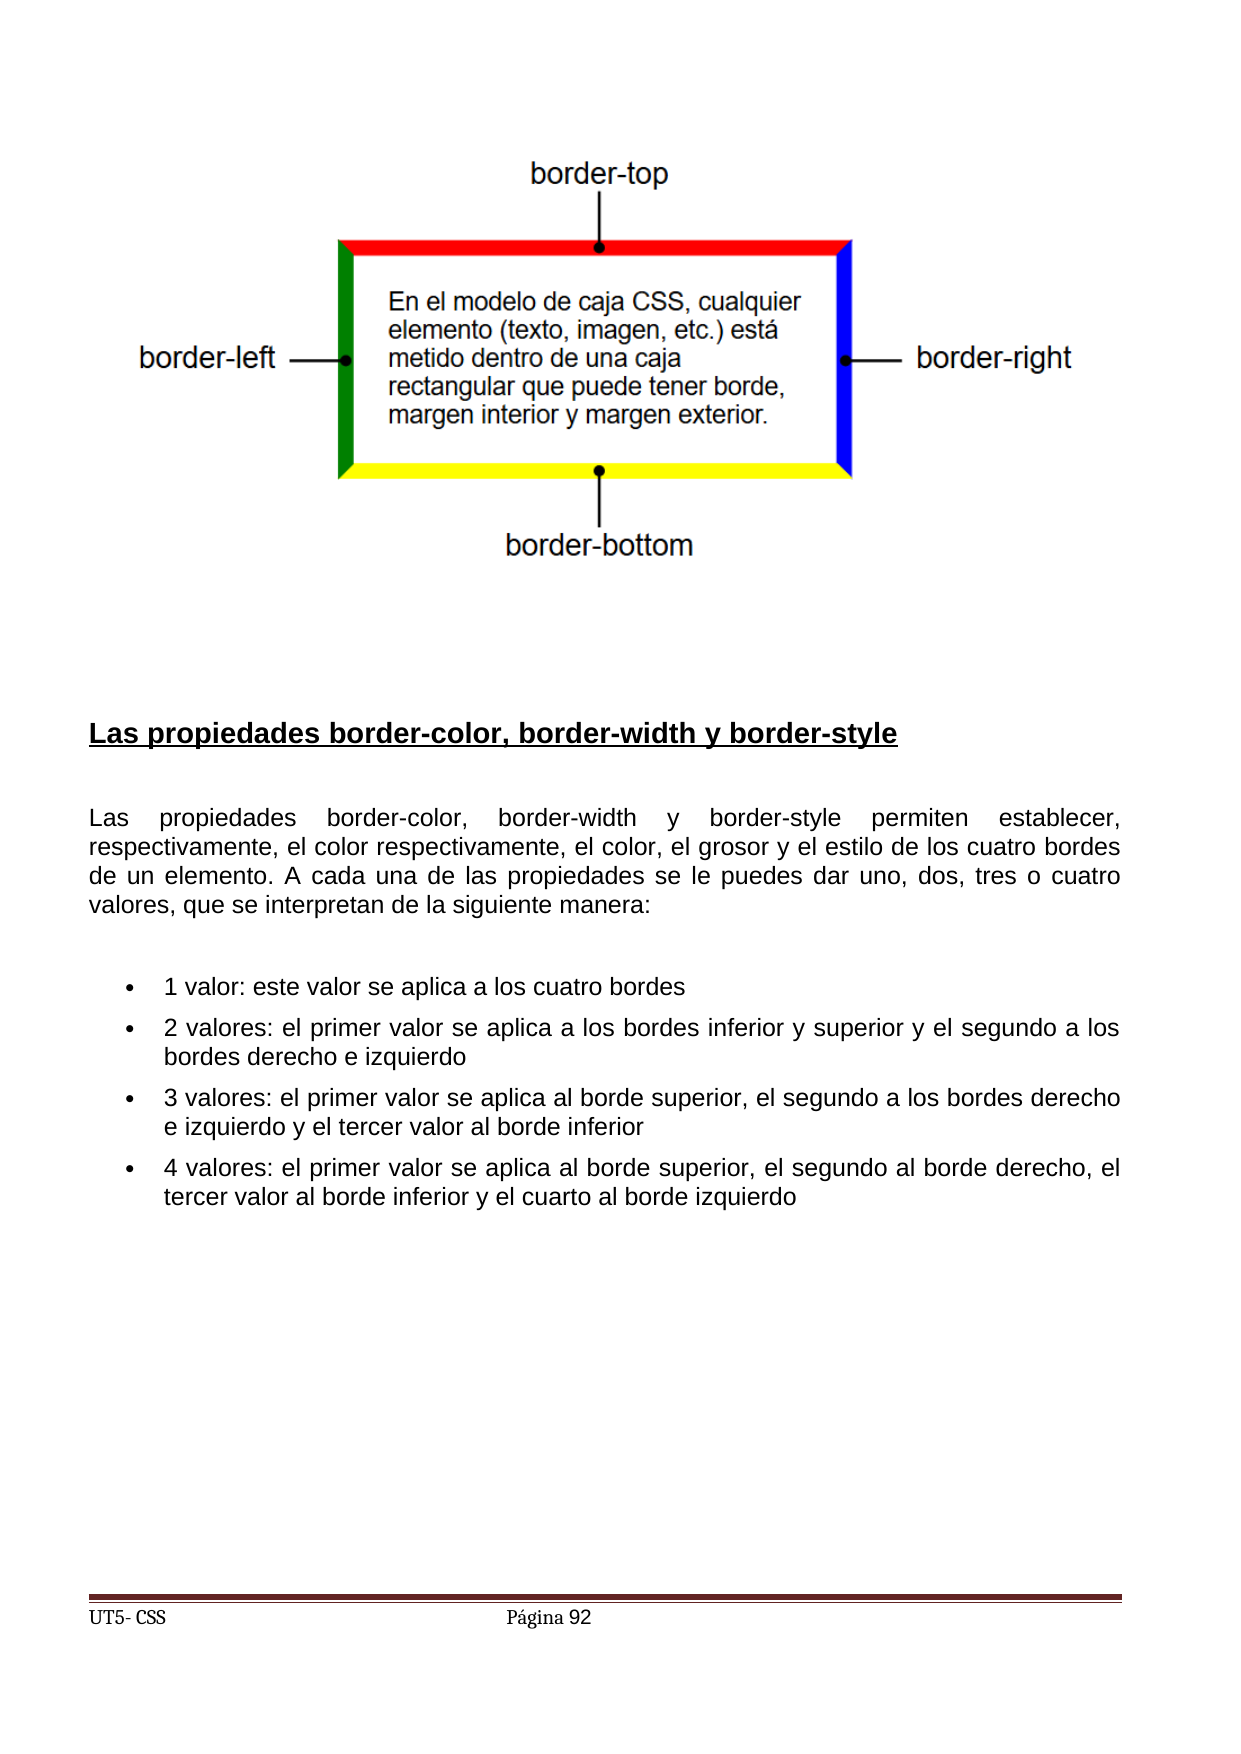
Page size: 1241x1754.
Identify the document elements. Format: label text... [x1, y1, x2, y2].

list 2 valores: el primer valor se aplica a los bordes inferior y superior y el segundo a los bordes derecho e izquierdo [126, 1013, 1122, 1071]
text Las propiedades border-color, border-width y border-style [89, 716, 1122, 750]
list 1 valor: este valor se aplica a los cuatro bordes [126, 972, 1122, 1001]
list 4 valores: el primer valor se aplica al borde superior, el segundo al borde derecho, el tercer valor al borde inferior y el cuarto al borde izquierdo [126, 1153, 1122, 1211]
list 3 valores: el primer valor se aplica al borde superior, el segundo a los bordes derecho e izquierdo y el tercer valor al borde inferior [126, 1083, 1122, 1141]
text Las propiedades border-color, border-width y border-style permiten establecer, respectivamente, el color respectivamente, el color, el grosor y el estilo de los cuatro bordes de un elemento. A cada una de las propiedades se le puedes dar uno, dos, tres o cuatro valores, que se interpretan de la siguiente manera: [89, 803, 1122, 918]
picture [88, 150, 1123, 576]
